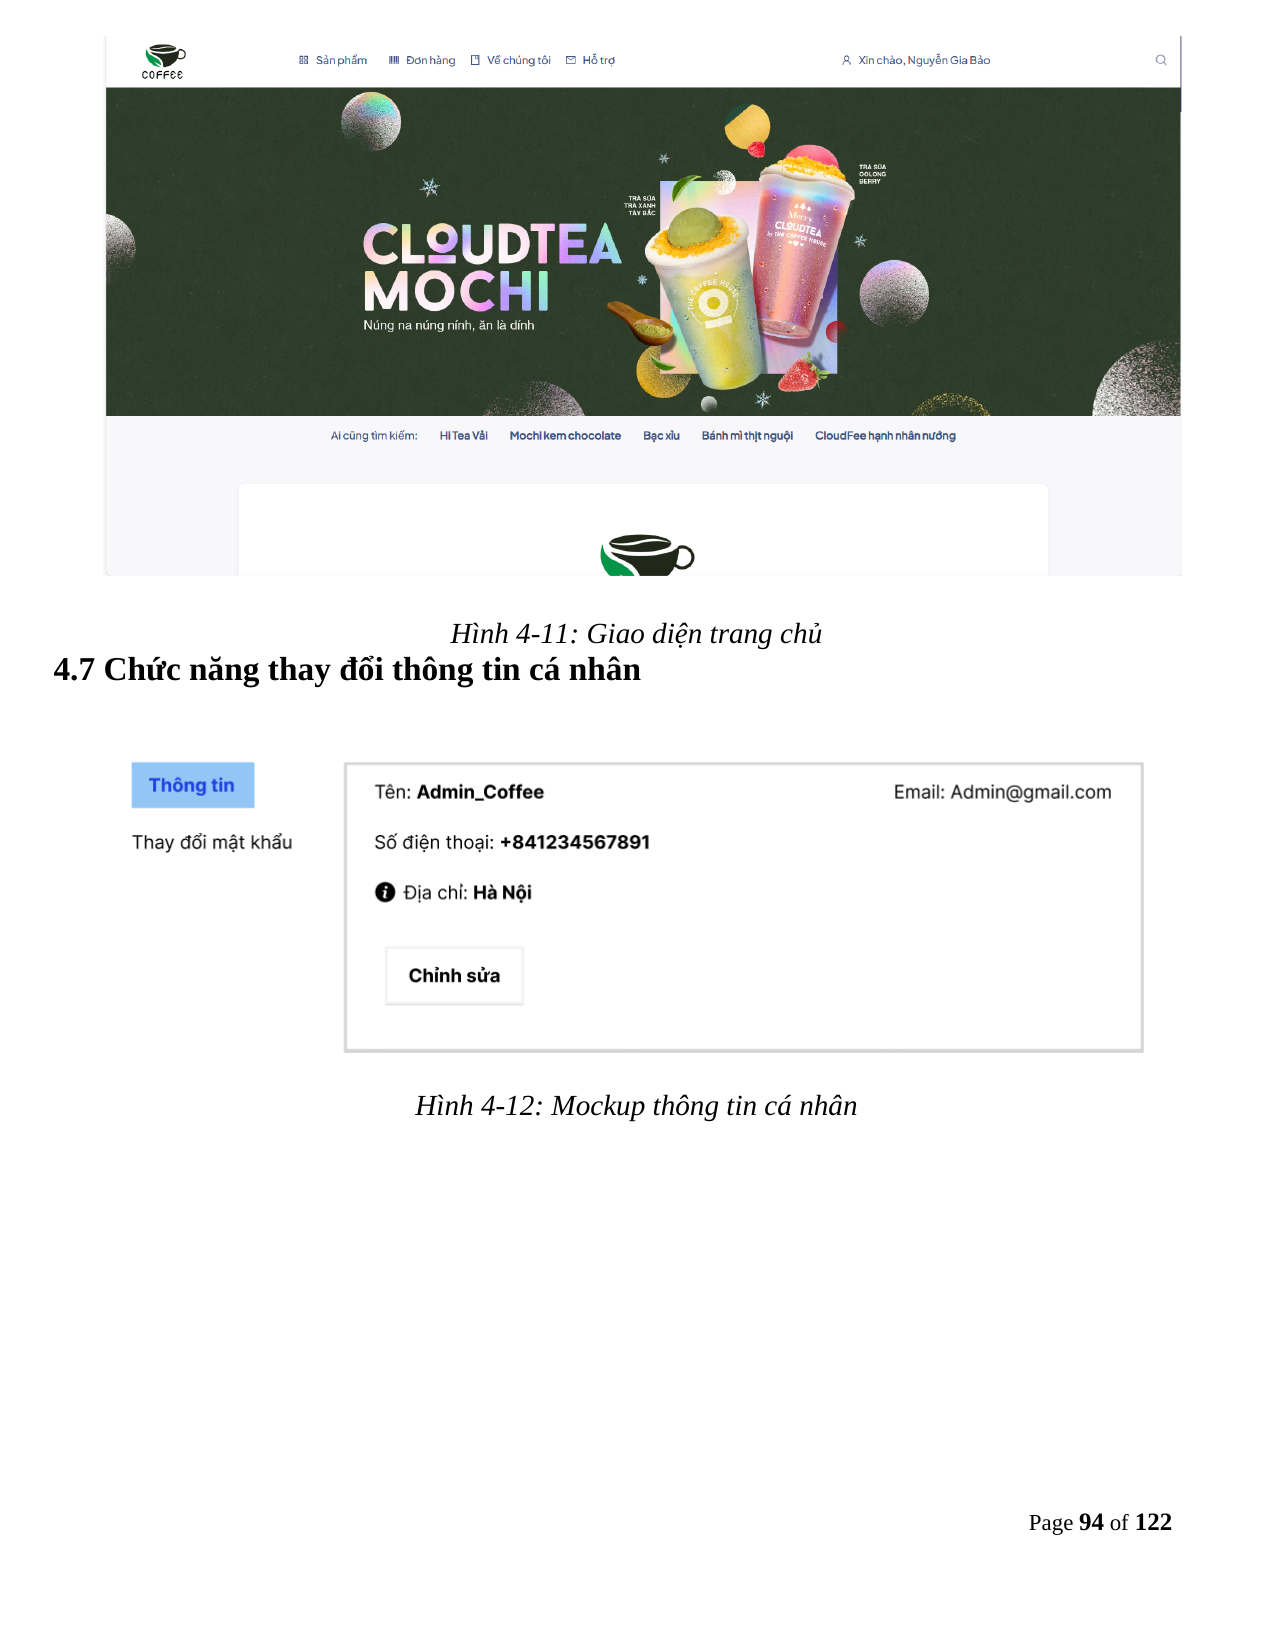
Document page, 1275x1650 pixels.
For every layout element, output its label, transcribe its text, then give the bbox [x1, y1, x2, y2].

text Hình 4-12: Mockup thông tin cá nhân [103, 1088, 1172, 1122]
subtitle Chức năng thay đổi thông tin cá nhân [53, 649, 1172, 688]
picture [103, 36, 1182, 576]
text Hình 4-11: Giao diện trang chủ [103, 616, 1172, 649]
picture [103, 712, 1172, 1076]
